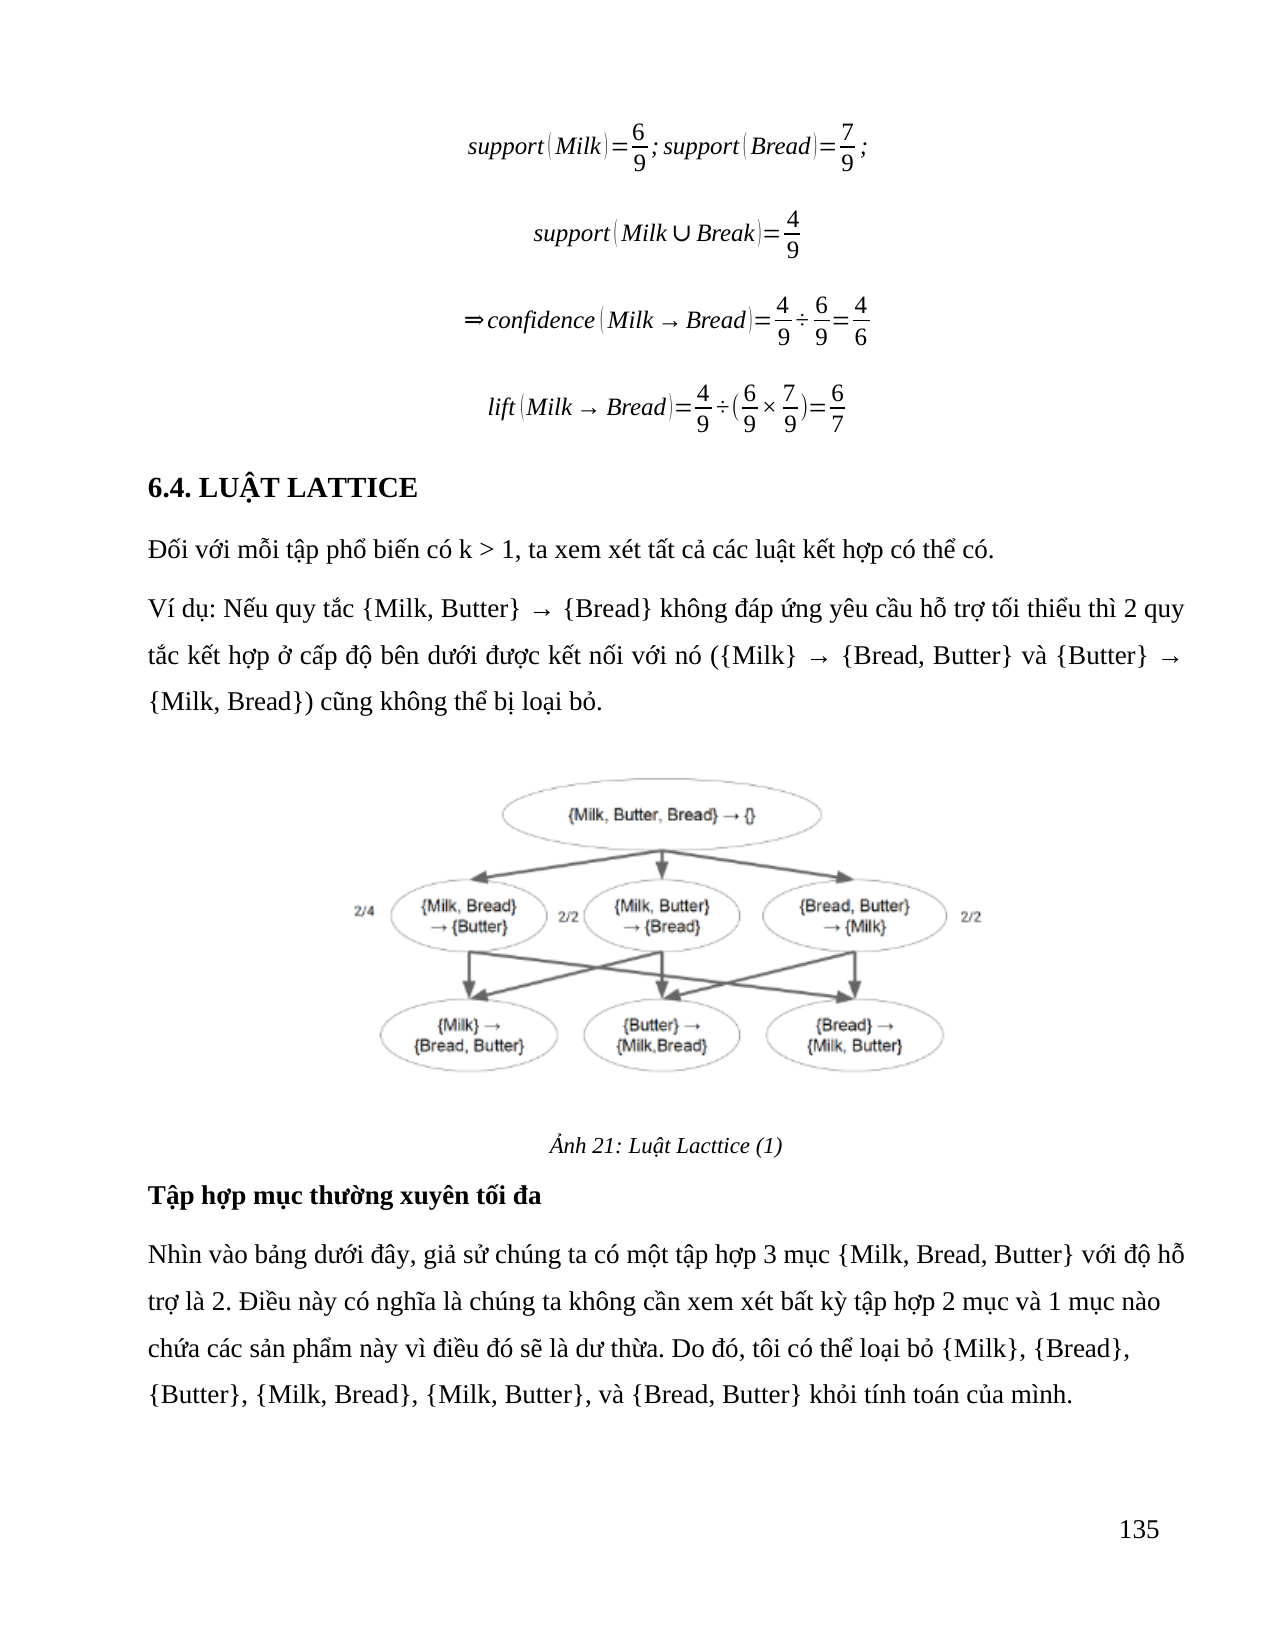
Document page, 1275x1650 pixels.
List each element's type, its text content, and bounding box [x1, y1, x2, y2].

text Tập hợp mục thường xuyên tối đa [148, 1179, 1186, 1210]
text Ảnh 21: Luật Lacttice (1) [148, 1132, 1186, 1158]
picture [342, 744, 993, 1104]
text Đối với mỗi tập phổ biến có k > 1, ta xem xét tất cả các luật kết hợp có thể có. [148, 533, 1186, 564]
text Ví dụ: Nếu quy tắc {Milk, Butter} → {Bread} không đáp ứng yêu cầu hỗ trợ tối thiểu thì 2 quy tắc kết hợp ở cấp độ bên dưới được kết nối với nó ({Milk} → {Bread, Butter} và {Butter} → {Milk, Bread}) cũng không thể bị loại bỏ. [148, 592, 1186, 717]
subtitle 6.4. Luật Lattice [148, 470, 1186, 504]
text Nhìn vào bảng dưới đây, giả sử chúng ta có một tập hợp 3 mục {Milk, Bread, Butter} với độ hỗ trợ là 2. Điều này có nghĩa là chúng ta không cần xem xét bất kỳ tập hợp 2 mục và 1 mục nào chứa các sản phẩm này vì điều đó sẽ là dư thừa. Do đó, tôi có thể loại bỏ {Milk}, {Bread}, {Butter}, {Milk, Bread}, {Milk, Butter}, và {Bread, Butter} khỏi tính toán của mình. [148, 1238, 1186, 1409]
